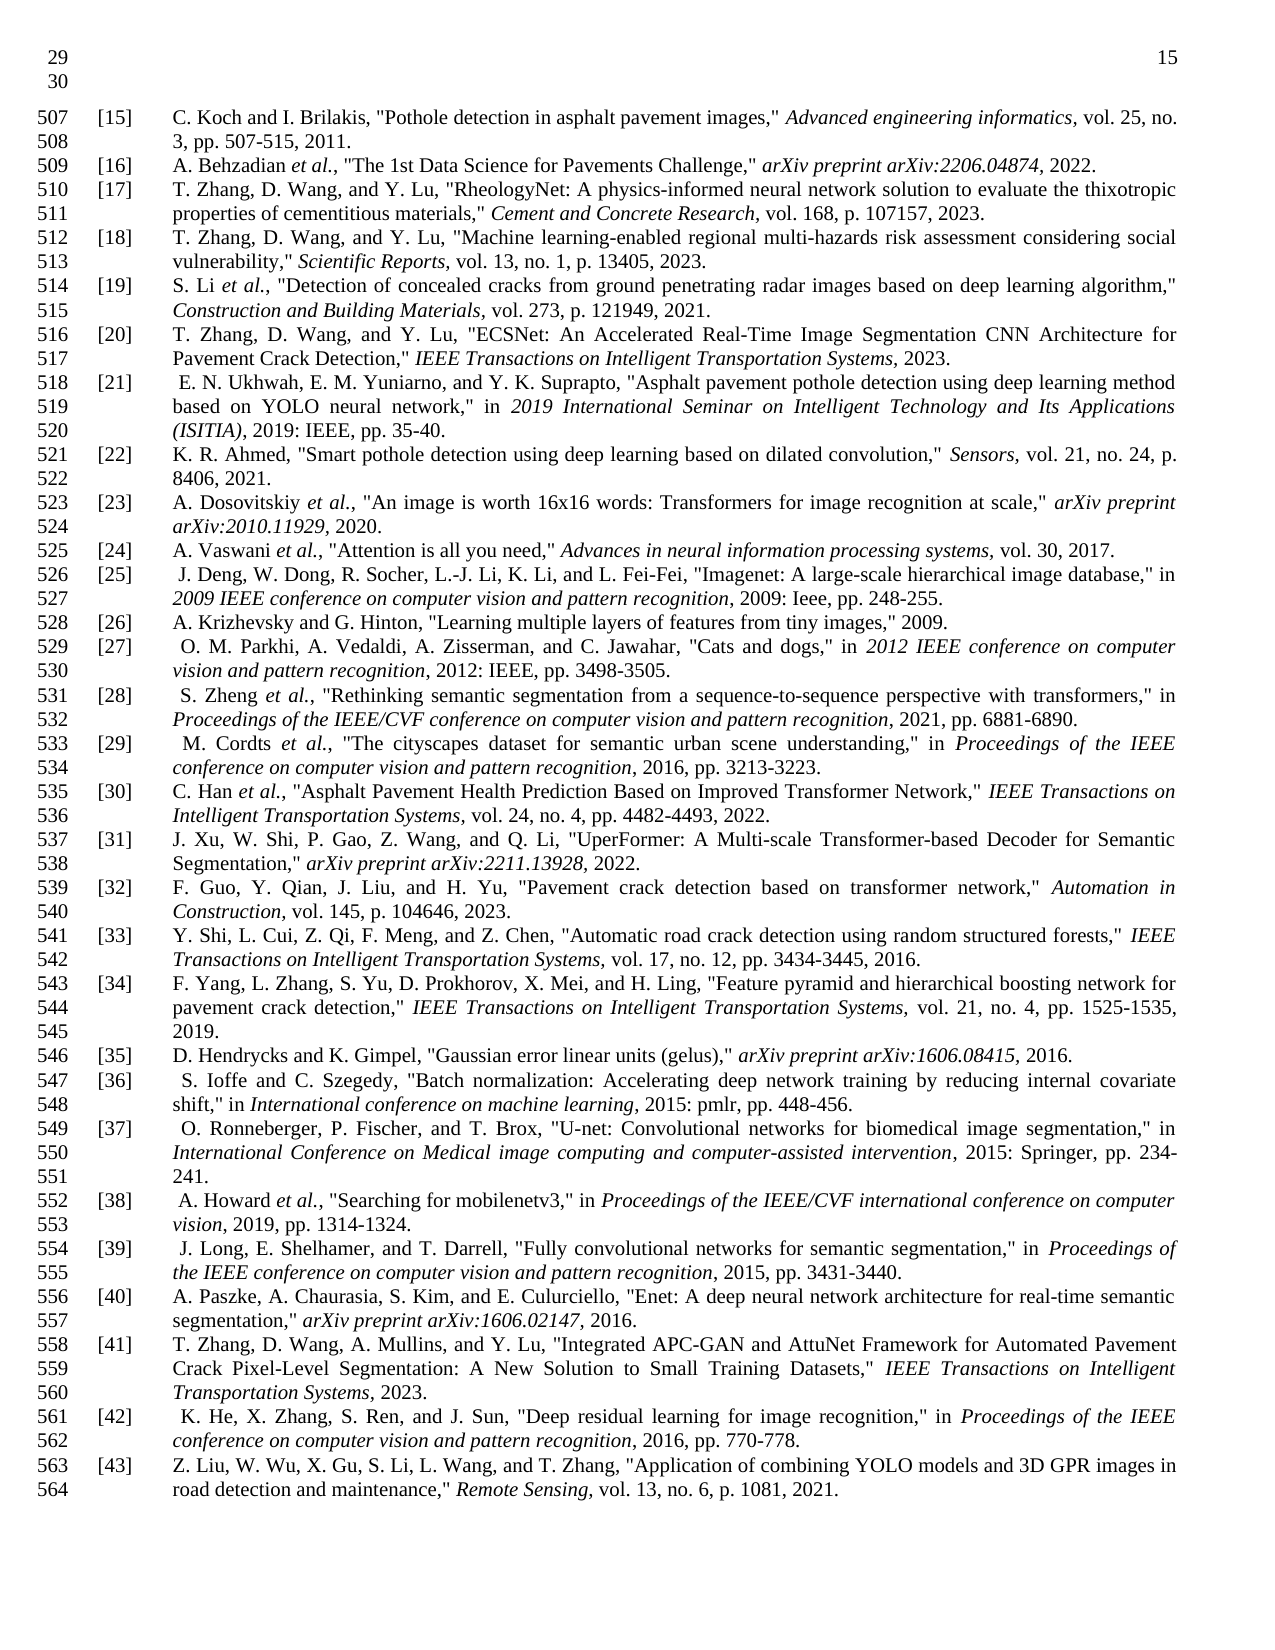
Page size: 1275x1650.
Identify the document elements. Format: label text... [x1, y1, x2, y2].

text [17] T. Zhang, D. Wang, and Y. Lu, "RheologyNet: A physics-informed neural network solution to evaluate the thixotropic properties of cementitious materials," Cement and Concrete Research, vol. 168, p. 107157, 2023. [97, 177, 1177, 225]
text [30] C. Han et al., "Asphalt Pavement Health Prediction Based on Improved Transformer Network," IEEE Transactions on Intelligent Transportation Systems, vol. 24, no. 4, pp. 4482-4493, 2022. [97, 779, 1177, 827]
text [29] M. Cordts et al., "The cityscapes dataset for semantic urban scene understanding," in Proceedings of the IEEE conference on computer vision and pattern recognition, 2016, pp. 3213-3223. [97, 731, 1177, 779]
text [37] O. Ronneberger, P. Fischer, and T. Brox, "U-net: Convolutional networks for biomedical image segmentation," in International Conference on Medical image computing and computer-assisted intervention, 2015: Springer, pp. 234-241. [97, 1116, 1177, 1188]
text [42] K. He, X. Zhang, S. Ren, and J. Sun, "Deep residual learning for image recognition," in Proceedings of the IEEE conference on computer vision and pattern recognition, 2016, pp. 770-778. [97, 1404, 1177, 1452]
text [19] S. Li et al., "Detection of concealed cracks from ground penetrating radar images based on deep learning algorithm," Construction and Building Materials, vol. 273, p. 121949, 2021. [97, 273, 1177, 322]
text [28] S. Zheng et al., "Rethinking semantic segmentation from a sequence-to-sequence perspective with transformers," in Proceedings of the IEEE/CVF conference on computer vision and pattern recognition, 2021, pp. 6881-6890. [97, 682, 1177, 731]
text [38] A. Howard et al., "Searching for mobilenetv3," in Proceedings of the IEEE/CVF international conference on computer vision, 2019, pp. 1314-1324. [97, 1188, 1177, 1236]
text [21] E. N. Ukhwah, E. M. Yuniarno, and Y. K. Suprapto, "Asphalt pavement pothole detection using deep learning method based on YOLO neural network," in 2019 International Seminar on Intelligent Technology and Its Applications (ISITIA), 2019: IEEE, pp. 35-40. [97, 370, 1177, 442]
text [36] S. Ioffe and C. Szegedy, "Batch normalization: Accelerating deep network training by reducing internal covariate shift," in International conference on machine learning, 2015: pmlr, pp. 448-456. [97, 1067, 1177, 1116]
text [20] T. Zhang, D. Wang, and Y. Lu, "ECSNet: An Accelerated Real-Time Image Segmentation CNN Architecture for Pavement Crack Detection," IEEE Transactions on Intelligent Transportation Systems, 2023. [97, 322, 1177, 370]
text [32] F. Guo, Y. Qian, J. Liu, and H. Yu, "Pavement crack detection based on transformer network," Automation in Construction, vol. 145, p. 104646, 2023. [97, 875, 1177, 923]
text [39] J. Long, E. Shelhamer, and T. Darrell, "Fully convolutional networks for semantic segmentation," in Proceedings of the IEEE conference on computer vision and pattern recognition, 2015, pp. 3431-3440. [97, 1236, 1177, 1284]
text [35] D. Hendrycks and K. Gimpel, "Gaussian error linear units (gelus)," arXiv preprint arXiv:1606.08415, 2016. [97, 1043, 1177, 1067]
text [34] F. Yang, L. Zhang, S. Yu, D. Prokhorov, X. Mei, and H. Ling, "Feature pyramid and hierarchical boosting network for pavement crack detection," IEEE Transactions on Intelligent Transportation Systems, vol. 21, no. 4, pp. 1525-1535, 2019. [97, 971, 1177, 1043]
text [15] C. Koch and I. Brilakis, "Pothole detection in asphalt pavement images," Advanced engineering informatics, vol. 25, no. 3, pp. 507-515, 2011. [97, 105, 1177, 153]
text [18] T. Zhang, D. Wang, and Y. Lu, "Machine learning-enabled regional multi-hazards risk assessment considering social vulnerability," Scientific Reports, vol. 13, no. 1, p. 13405, 2023. [97, 225, 1177, 273]
text [31] J. Xu, W. Shi, P. Gao, Z. Wang, and Q. Li, "UperFormer: A Multi-scale Transformer-based Decoder for Semantic Segmentation," arXiv preprint arXiv:2211.13928, 2022. [97, 827, 1177, 875]
text [27] O. M. Parkhi, A. Vedaldi, A. Zisserman, and C. Jawahar, "Cats and dogs," in 2012 IEEE conference on computer vision and pattern recognition, 2012: IEEE, pp. 3498-3505. [97, 634, 1177, 682]
text [26] A. Krizhevsky and G. Hinton, "Learning multiple layers of features from tiny images," 2009. [97, 610, 1177, 634]
text [25] J. Deng, W. Dong, R. Socher, L.-J. Li, K. Li, and L. Fei-Fei, "Imagenet: A large-scale hierarchical image database," in 2009 IEEE conference on computer vision and pattern recognition, 2009: Ieee, pp. 248-255. [97, 562, 1177, 610]
text [33] Y. Shi, L. Cui, Z. Qi, F. Meng, and Z. Chen, "Automatic road crack detection using random structured forests," IEEE Transactions on Intelligent Transportation Systems, vol. 17, no. 12, pp. 3434-3445, 2016. [97, 923, 1177, 971]
text [40] A. Paszke, A. Chaurasia, S. Kim, and E. Culurciello, "Enet: A deep neural network architecture for real-time semantic segmentation," arXiv preprint arXiv:1606.02147, 2016. [97, 1284, 1177, 1332]
text [41] T. Zhang, D. Wang, A. Mullins, and Y. Lu, "Integrated APC-GAN and AttuNet Framework for Automated Pavement Crack Pixel-Level Segmentation: A New Solution to Small Training Datasets," IEEE Transactions on Intelligent Transportation Systems, 2023. [97, 1332, 1177, 1404]
text [43] Z. Liu, W. Wu, X. Gu, S. Li, L. Wang, and T. Zhang, "Application of combining YOLO models and 3D GPR images in road detection and maintenance," Remote Sensing, vol. 13, no. 6, p. 1081, 2021. [97, 1452, 1177, 1501]
text [23] A. Dosovitskiy et al., "An image is worth 16x16 words: Transformers for image recognition at scale," arXiv preprint arXiv:2010.11929, 2020. [97, 490, 1177, 538]
text [24] A. Vaswani et al., "Attention is all you need," Advances in neural information processing systems, vol. 30, 2017. [97, 538, 1177, 562]
text [16] A. Behzadian et al., "The 1st Data Science for Pavements Challenge," arXiv preprint arXiv:2206.04874, 2022. [97, 153, 1177, 177]
text [22] K. R. Ahmed, "Smart pothole detection using deep learning based on dilated convolution," Sensors, vol. 21, no. 24, p. 8406, 2021. [97, 442, 1177, 490]
